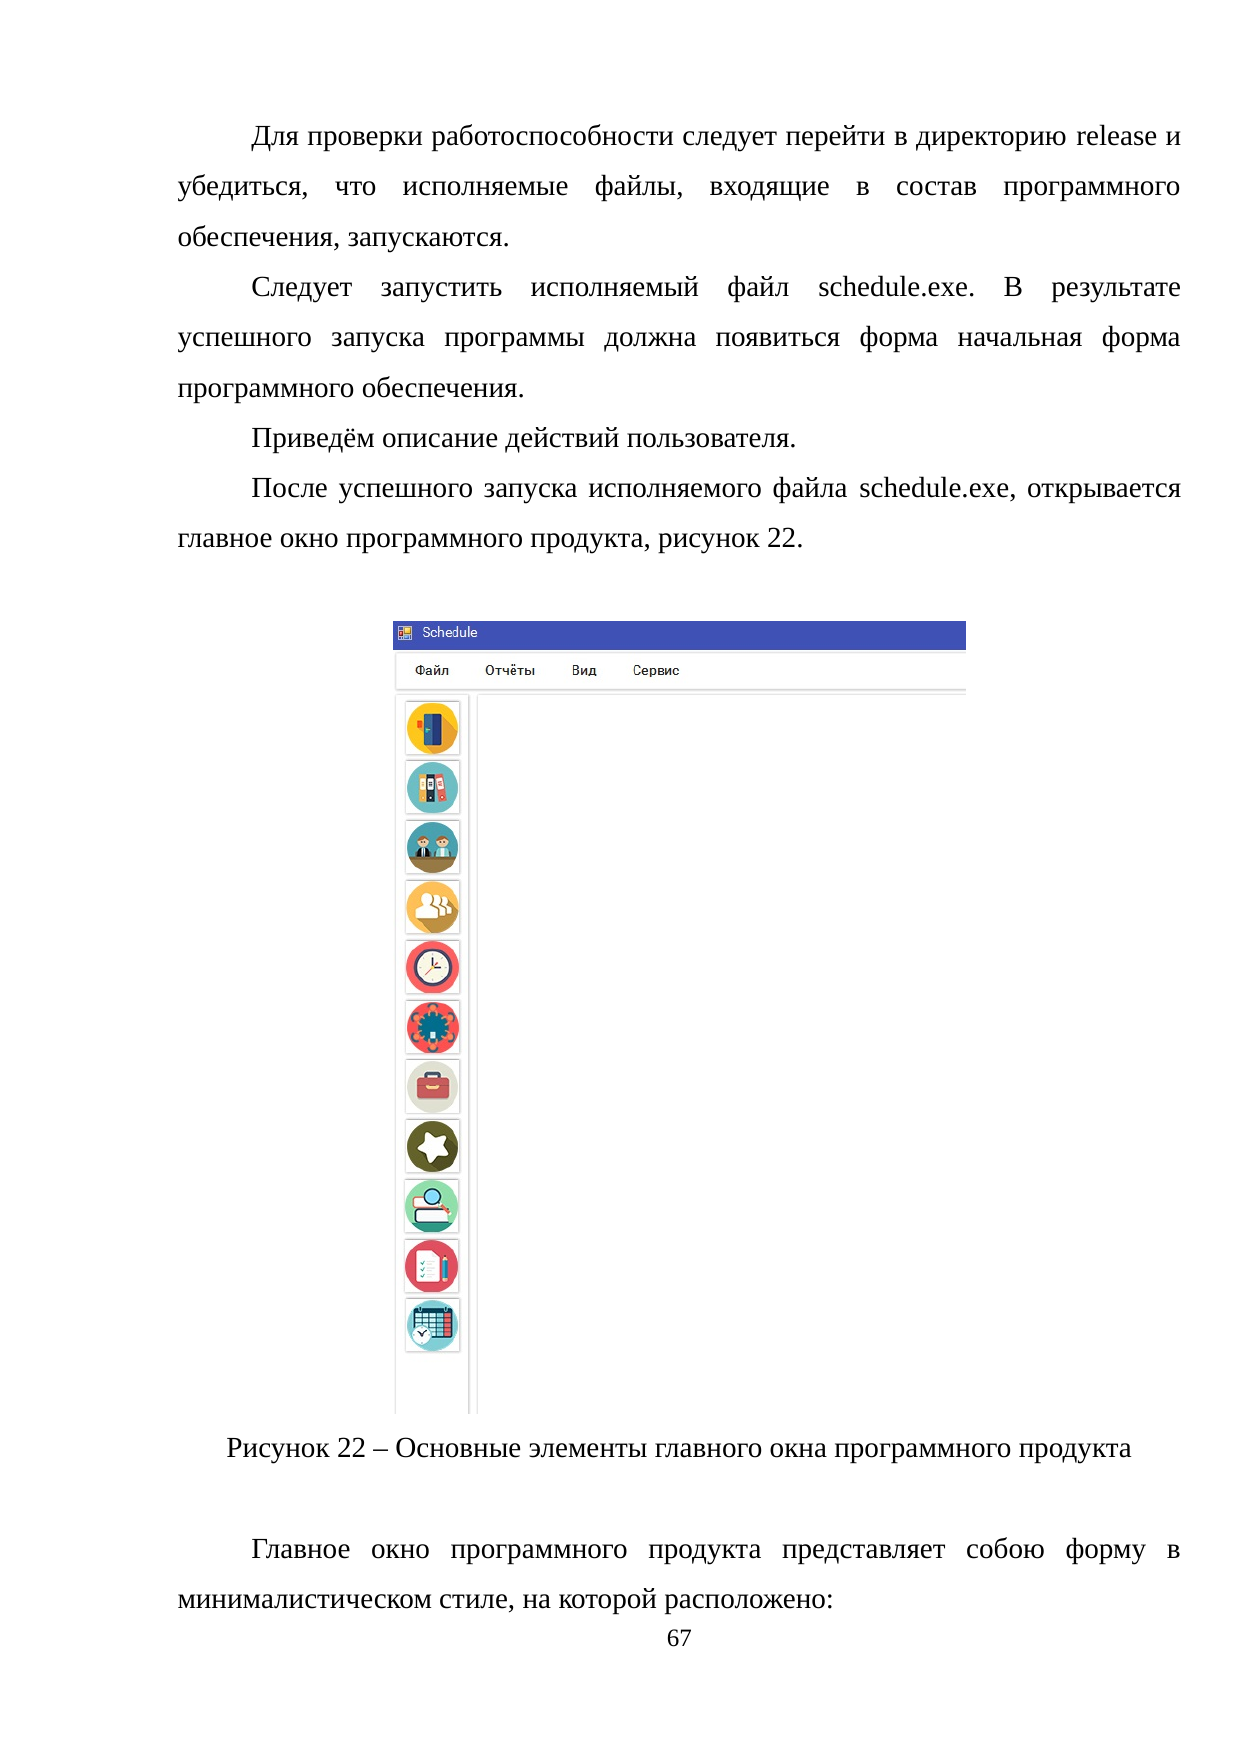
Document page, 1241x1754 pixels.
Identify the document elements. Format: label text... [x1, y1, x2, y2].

text Приведём описание действий пользователя. [177, 420, 1181, 453]
text Главное окно программного продукта представляет собою форму в минималистическом стиле, на которой расположено: [177, 1531, 1181, 1615]
text Рисунок 22 – Основные элементы главного окна программного продукта [177, 1430, 1181, 1464]
text Для проверки работоспособности следует перейти в директорию release и убедиться, что исполняемые файлы, входящие в состав программного обеспечения, запускаются. [177, 118, 1181, 252]
picture [393, 621, 966, 1414]
text После успешного запуска исполняемого файла schedule.exe, открывается главное окно программного продукта, рисунок 22. [177, 470, 1181, 554]
text Следует запустить исполняемый файл schedule.exe. В результате успешного запуска программы должна появиться форма начальная форма программного обеспечения. [177, 269, 1181, 403]
